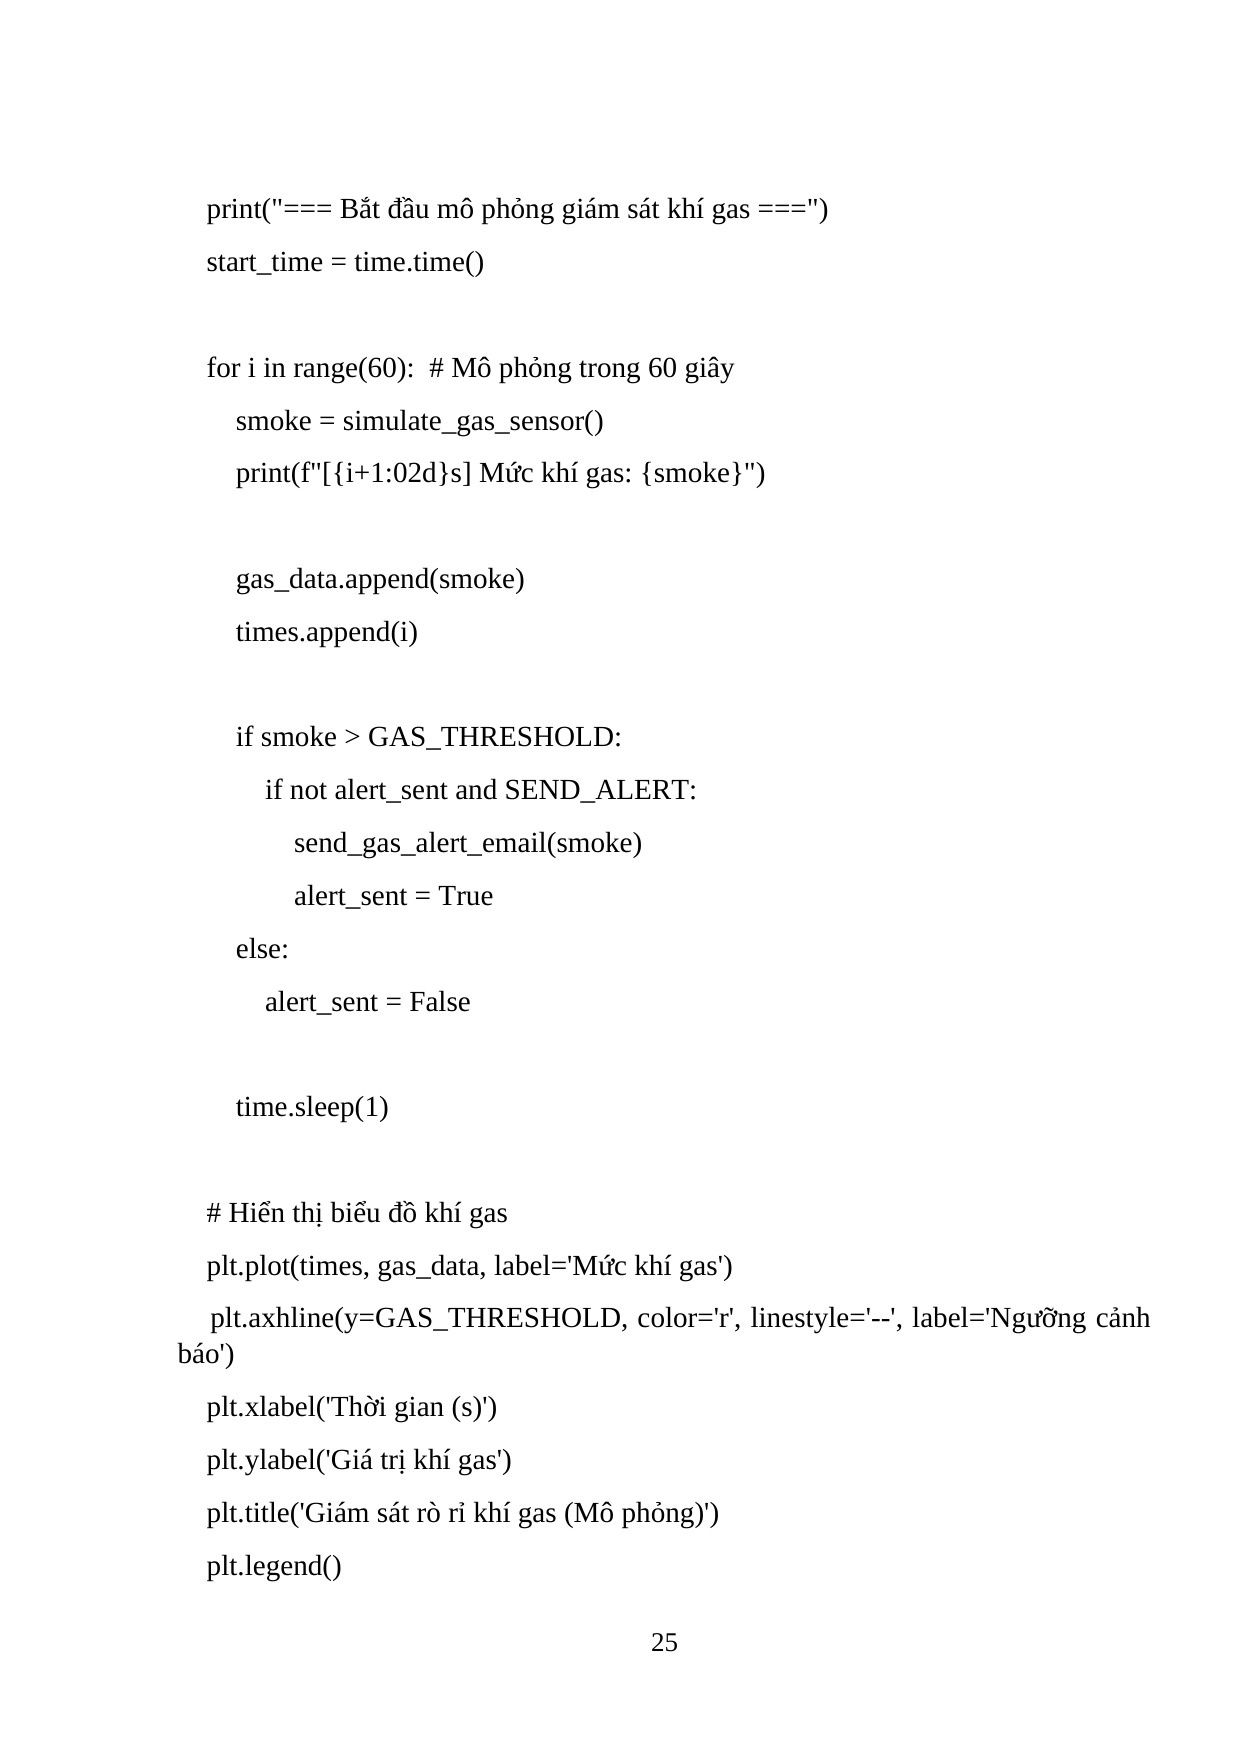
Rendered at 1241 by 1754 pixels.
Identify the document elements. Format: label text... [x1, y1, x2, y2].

text alert_sent = False [177, 984, 1152, 1017]
text plt.plot(times, gas_data, label='Mức khí gas') [177, 1248, 1152, 1281]
text plt.ylabel('Giá trị khí gas') [177, 1442, 1152, 1476]
text smoke = simulate_gas_sensor() [177, 403, 1152, 436]
text else: [177, 931, 1152, 964]
text print(f"[{i+1:02d}s] Mức khí gas: {smoke}") [177, 456, 1152, 489]
text times.append(i) [177, 614, 1152, 647]
text plt.title('Giám sát rò rỉ khí gas (Mô phỏng)') [177, 1495, 1152, 1529]
text alert_sent = True [177, 878, 1152, 912]
text if not alert_sent and SEND_ALERT: [177, 772, 1152, 806]
text plt.legend() [177, 1548, 1152, 1581]
text start_time = time.time() [177, 244, 1152, 278]
text time.sleep(1) [177, 1089, 1152, 1123]
text # Hiển thị biểu đồ khí gas [177, 1195, 1152, 1228]
text plt.axhline(y=GAS_THRESHOLD, color='r', linestyle='--', label='Ngưỡng cảnh báo') [177, 1301, 1152, 1370]
text for i in range(60): # Mô phỏng trong 60 giây [177, 350, 1152, 383]
text plt.xlabel('Thời gian (s)') [177, 1389, 1152, 1423]
text if smoke > GAS_THRESHOLD: [177, 719, 1152, 753]
text gas_data.append(smoke) [177, 561, 1152, 595]
text print("=== Bắt đầu mô phỏng giám sát khí gas ===") [177, 191, 1152, 225]
text send_gas_alert_email(smoke) [177, 825, 1152, 859]
